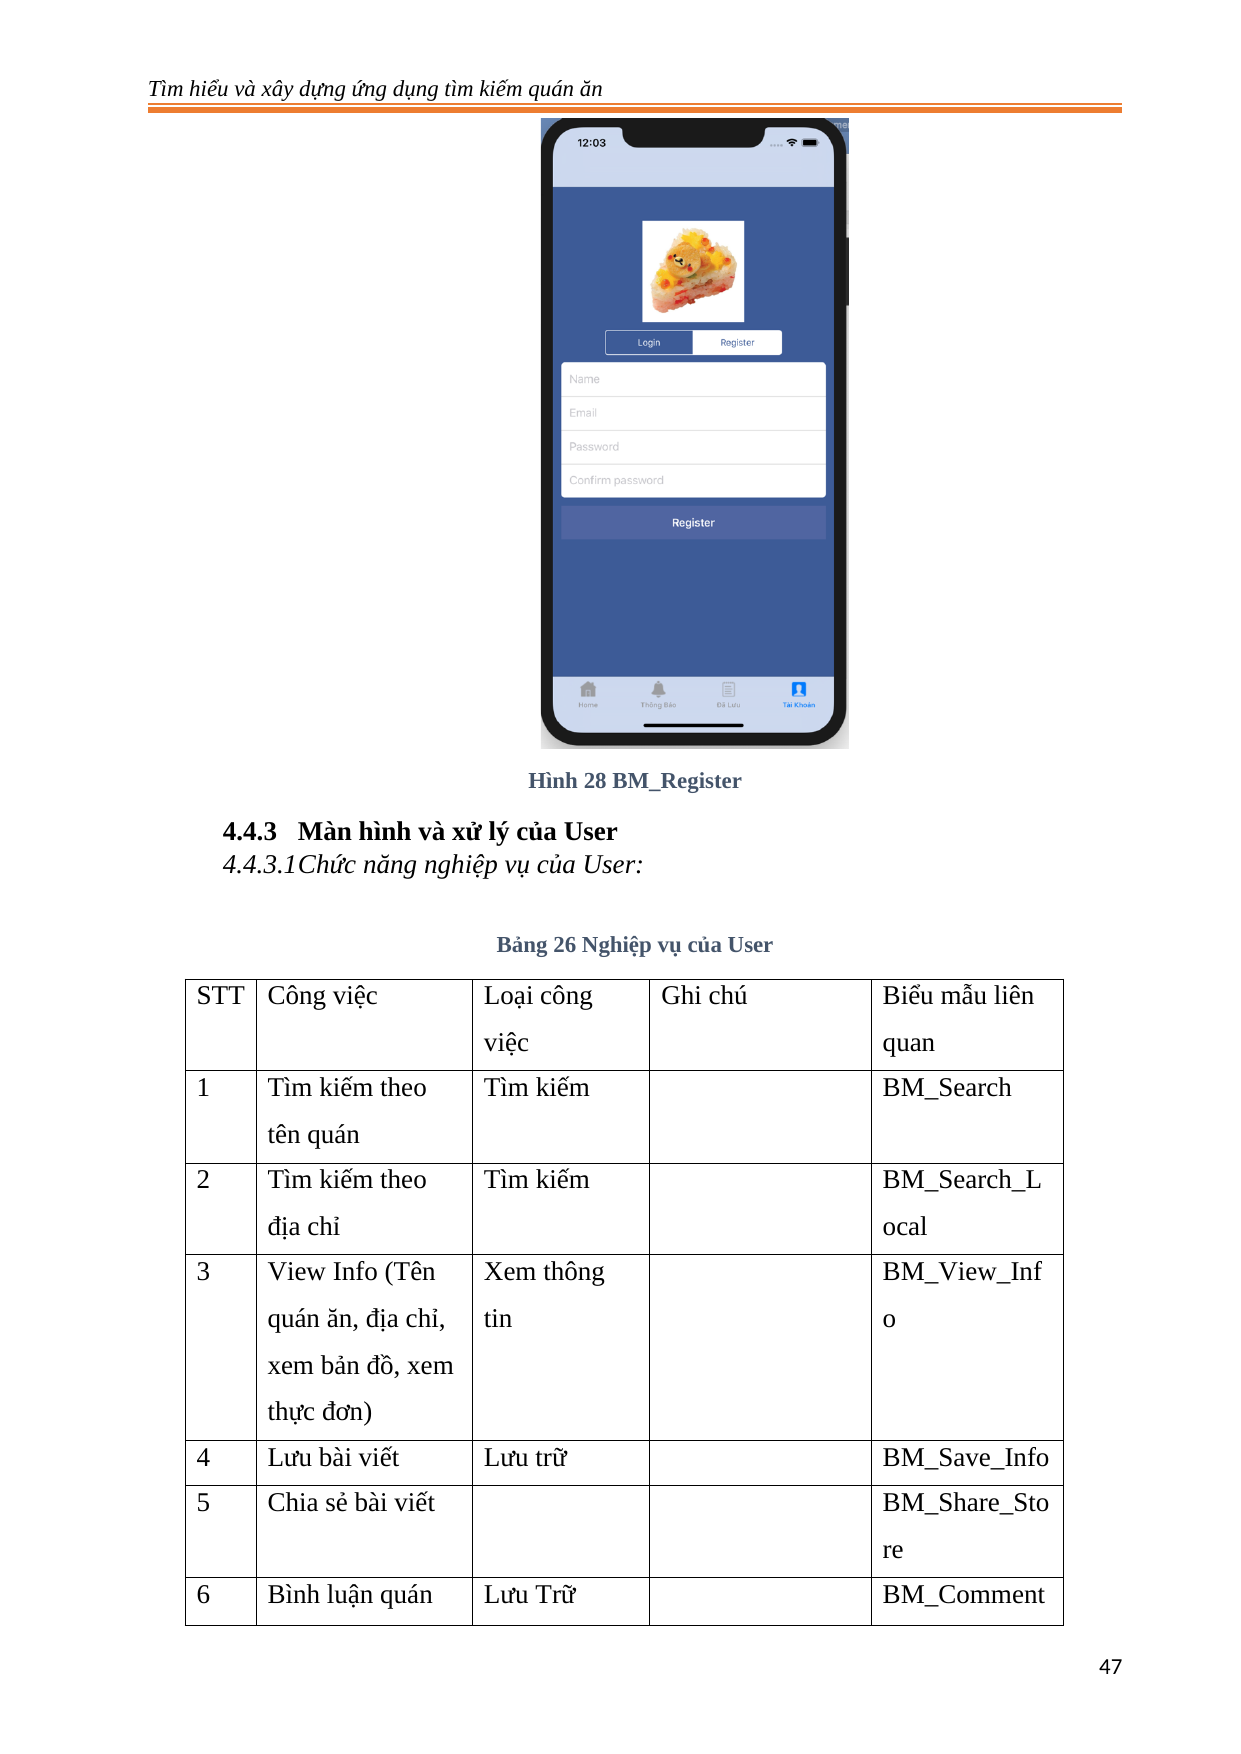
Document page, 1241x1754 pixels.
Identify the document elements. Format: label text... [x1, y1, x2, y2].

table_header STT [186, 980, 256, 1070]
table_cell 4 [186, 1441, 256, 1485]
table_cell Lưu bài viết [257, 1441, 472, 1485]
table_cell [650, 1486, 871, 1577]
picture [540, 118, 849, 749]
table_cell BM_Search [872, 1071, 1063, 1162]
table_cell Chia sẻ bài viết [257, 1486, 472, 1577]
table_cell [650, 1071, 871, 1162]
table_header Công việc [257, 980, 472, 1070]
table_header Loại công việc [473, 980, 649, 1070]
table_cell Tìm kiếm theo tên quán [257, 1071, 472, 1162]
table_cell 1 [186, 1071, 256, 1162]
table_cell BM_Search_Local [872, 1164, 1063, 1254]
table_cell 5 [186, 1486, 256, 1577]
table_cell Tìm kiếm [473, 1071, 649, 1162]
table_cell [650, 1164, 871, 1254]
table_cell BM_Share_Store [872, 1486, 1063, 1577]
table_cell Lưu trữ [473, 1441, 649, 1485]
table_cell View Info (Tên quán ăn, địa chỉ, xem bản đồ, xem thực đơn) [257, 1255, 472, 1440]
table_cell [650, 1441, 871, 1485]
table_cell 6 [186, 1578, 256, 1625]
table_cell [650, 1578, 871, 1625]
list Chức năng nghiệp vụ của User: [223, 848, 1122, 879]
table_cell [473, 1486, 649, 1577]
table_cell Tìm kiếm theo địa chỉ [257, 1164, 472, 1254]
table_cell Bình luận quán ăn [257, 1578, 472, 1625]
table_cell [650, 1255, 871, 1440]
table_cell Xem thông tin [473, 1255, 649, 1440]
table_cell BM_Comments_Store [872, 1578, 1063, 1625]
table_cell Tìm kiếm [473, 1164, 649, 1254]
table_cell BM_View_Info [872, 1255, 1063, 1440]
text Hình 28 BM_Register [148, 767, 1122, 794]
table_cell BM_Save_Info [872, 1441, 1063, 1485]
table_header Biểu mẫu liên quan [872, 980, 1063, 1070]
text Bảng 26 Nghiệp vụ của User [148, 931, 1122, 958]
list Màn hình và xử lý của User [223, 814, 1122, 846]
table_cell Lưu Trữ [473, 1578, 649, 1625]
table_cell 3 [186, 1255, 256, 1440]
table_cell 2 [186, 1164, 256, 1254]
table_header Ghi chú [650, 980, 871, 1070]
